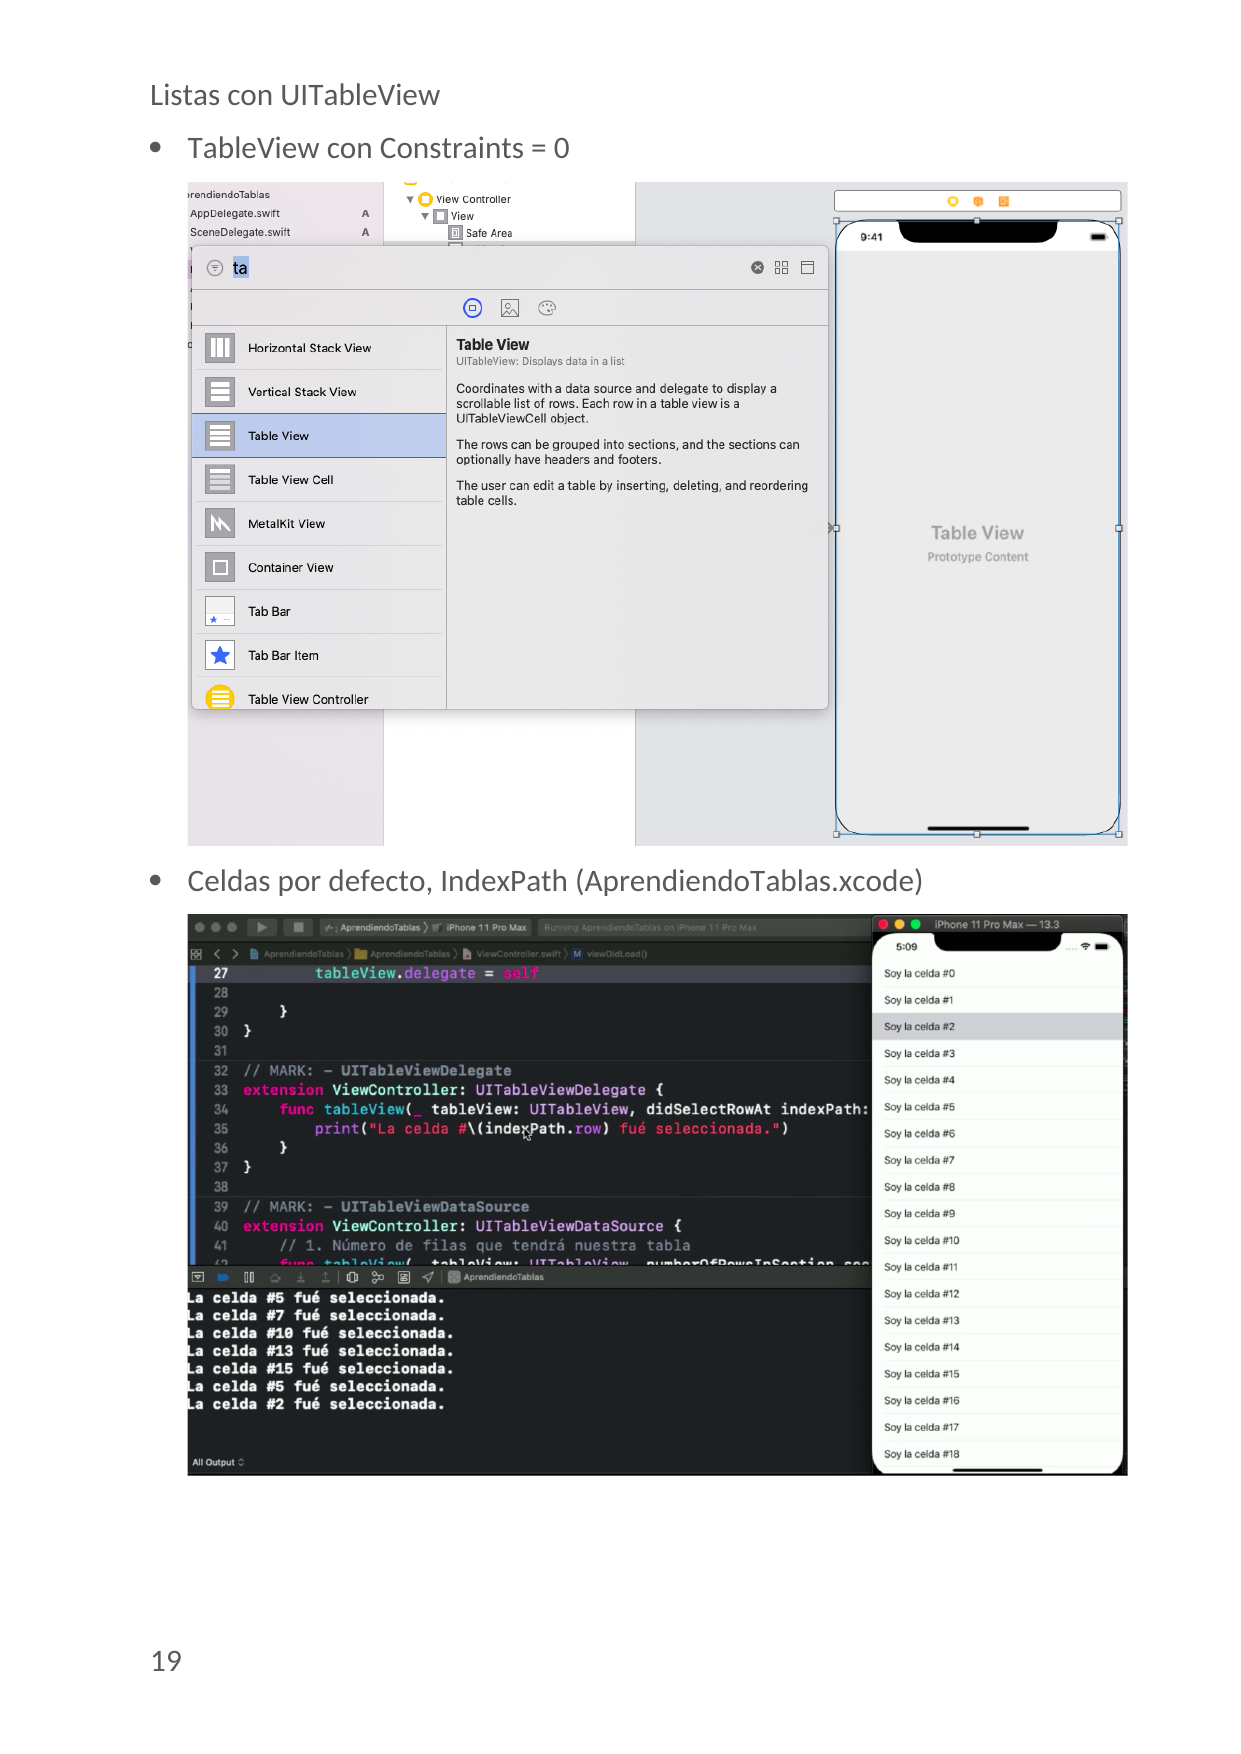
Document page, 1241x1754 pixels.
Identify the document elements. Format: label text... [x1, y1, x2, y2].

picture [187, 914, 1128, 1476]
picture [187, 182, 1128, 846]
list Celdas por defecto, IndexPath (AprendiendoTablas.xcode) [150, 861, 1090, 899]
list Listas con UITableView [150, 75, 1090, 113]
list TableView con Constraints = 0 [150, 129, 1090, 167]
